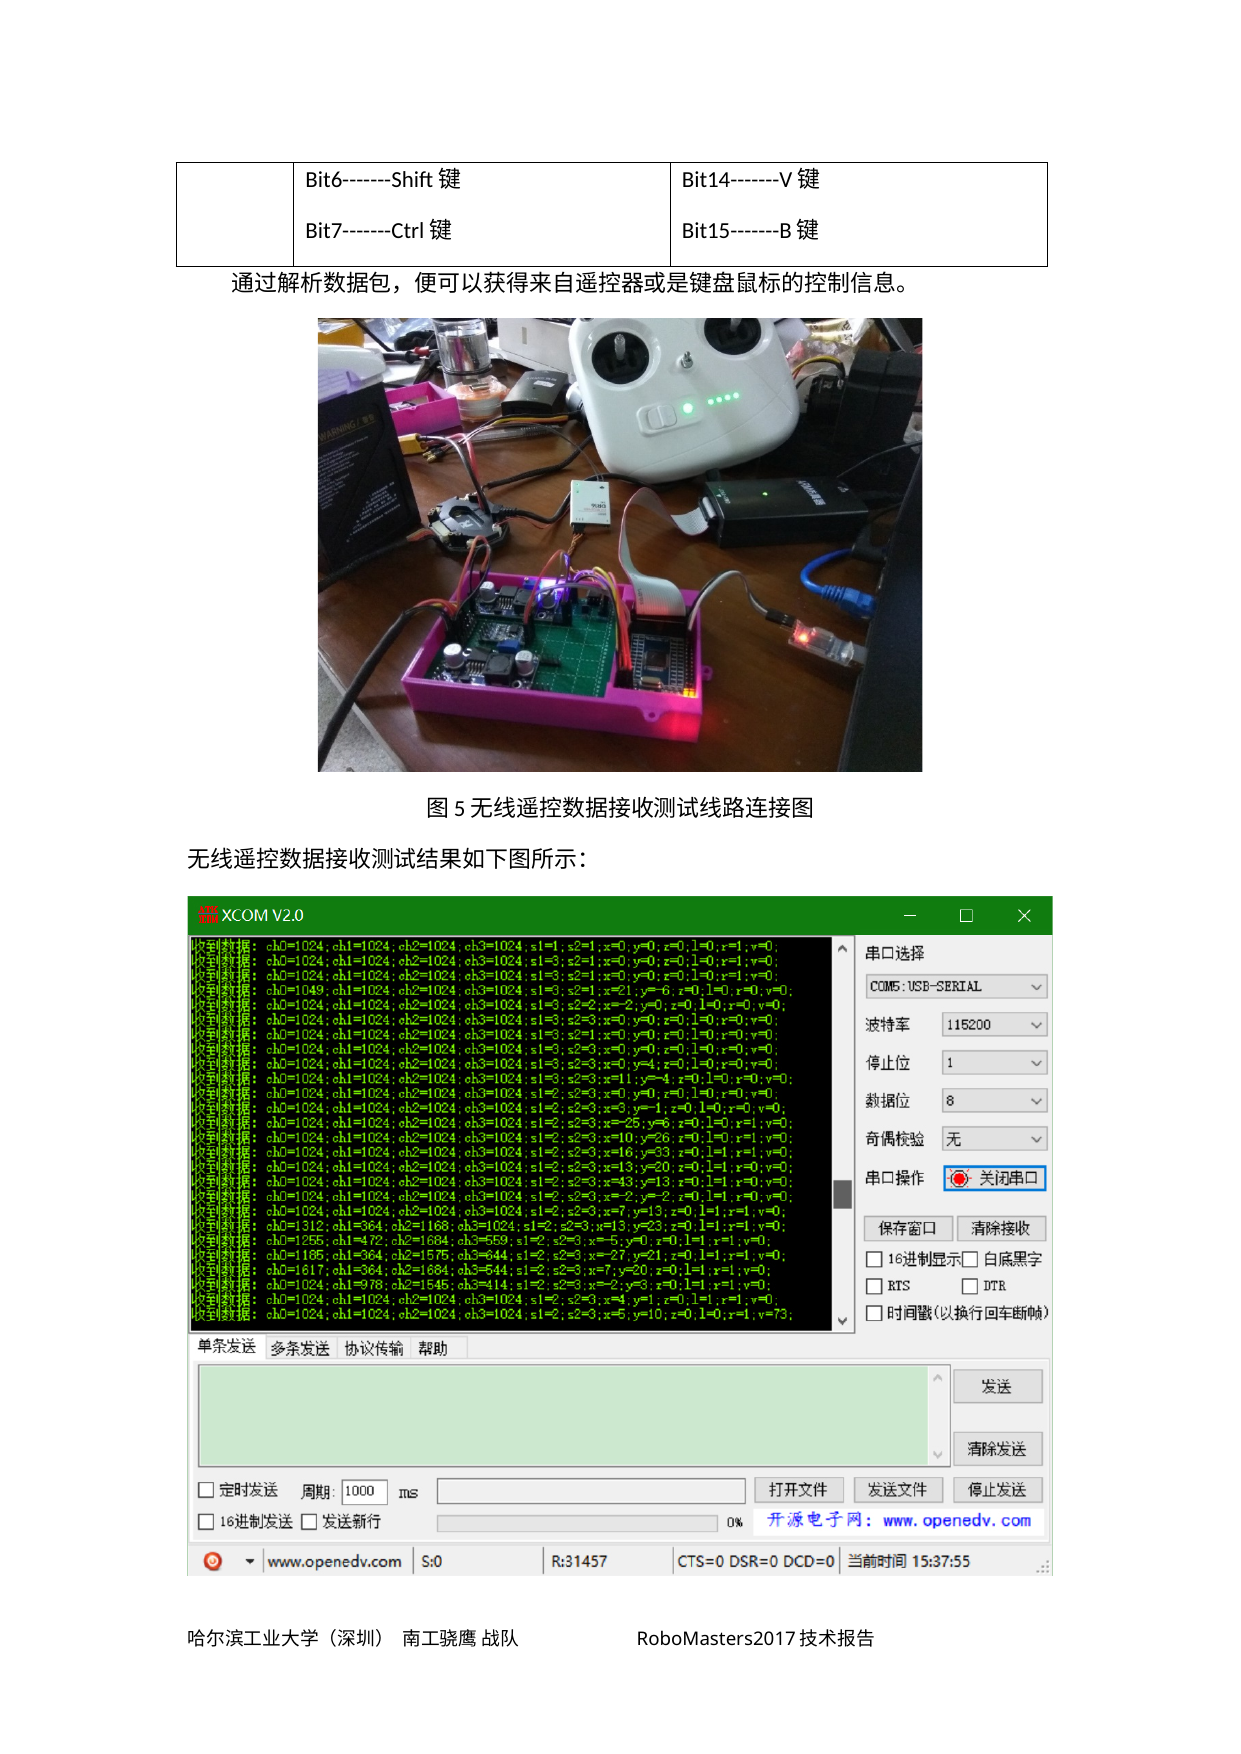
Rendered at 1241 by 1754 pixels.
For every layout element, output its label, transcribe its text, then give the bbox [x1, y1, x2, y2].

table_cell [294, 163, 670, 266]
picture [317, 318, 923, 772]
text 通过解析数据包，便可以获得来自遥控器或是键盘鼠标的控制信息。 [187, 267, 1053, 299]
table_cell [671, 163, 1047, 266]
text 图5 无线遥控数据接收测试线路连接图 [187, 792, 1053, 824]
text 无线遥控数据接收测试结果如下图所示： [187, 843, 1053, 876]
table_cell 功能 [177, 163, 293, 266]
picture [187, 896, 1053, 1576]
